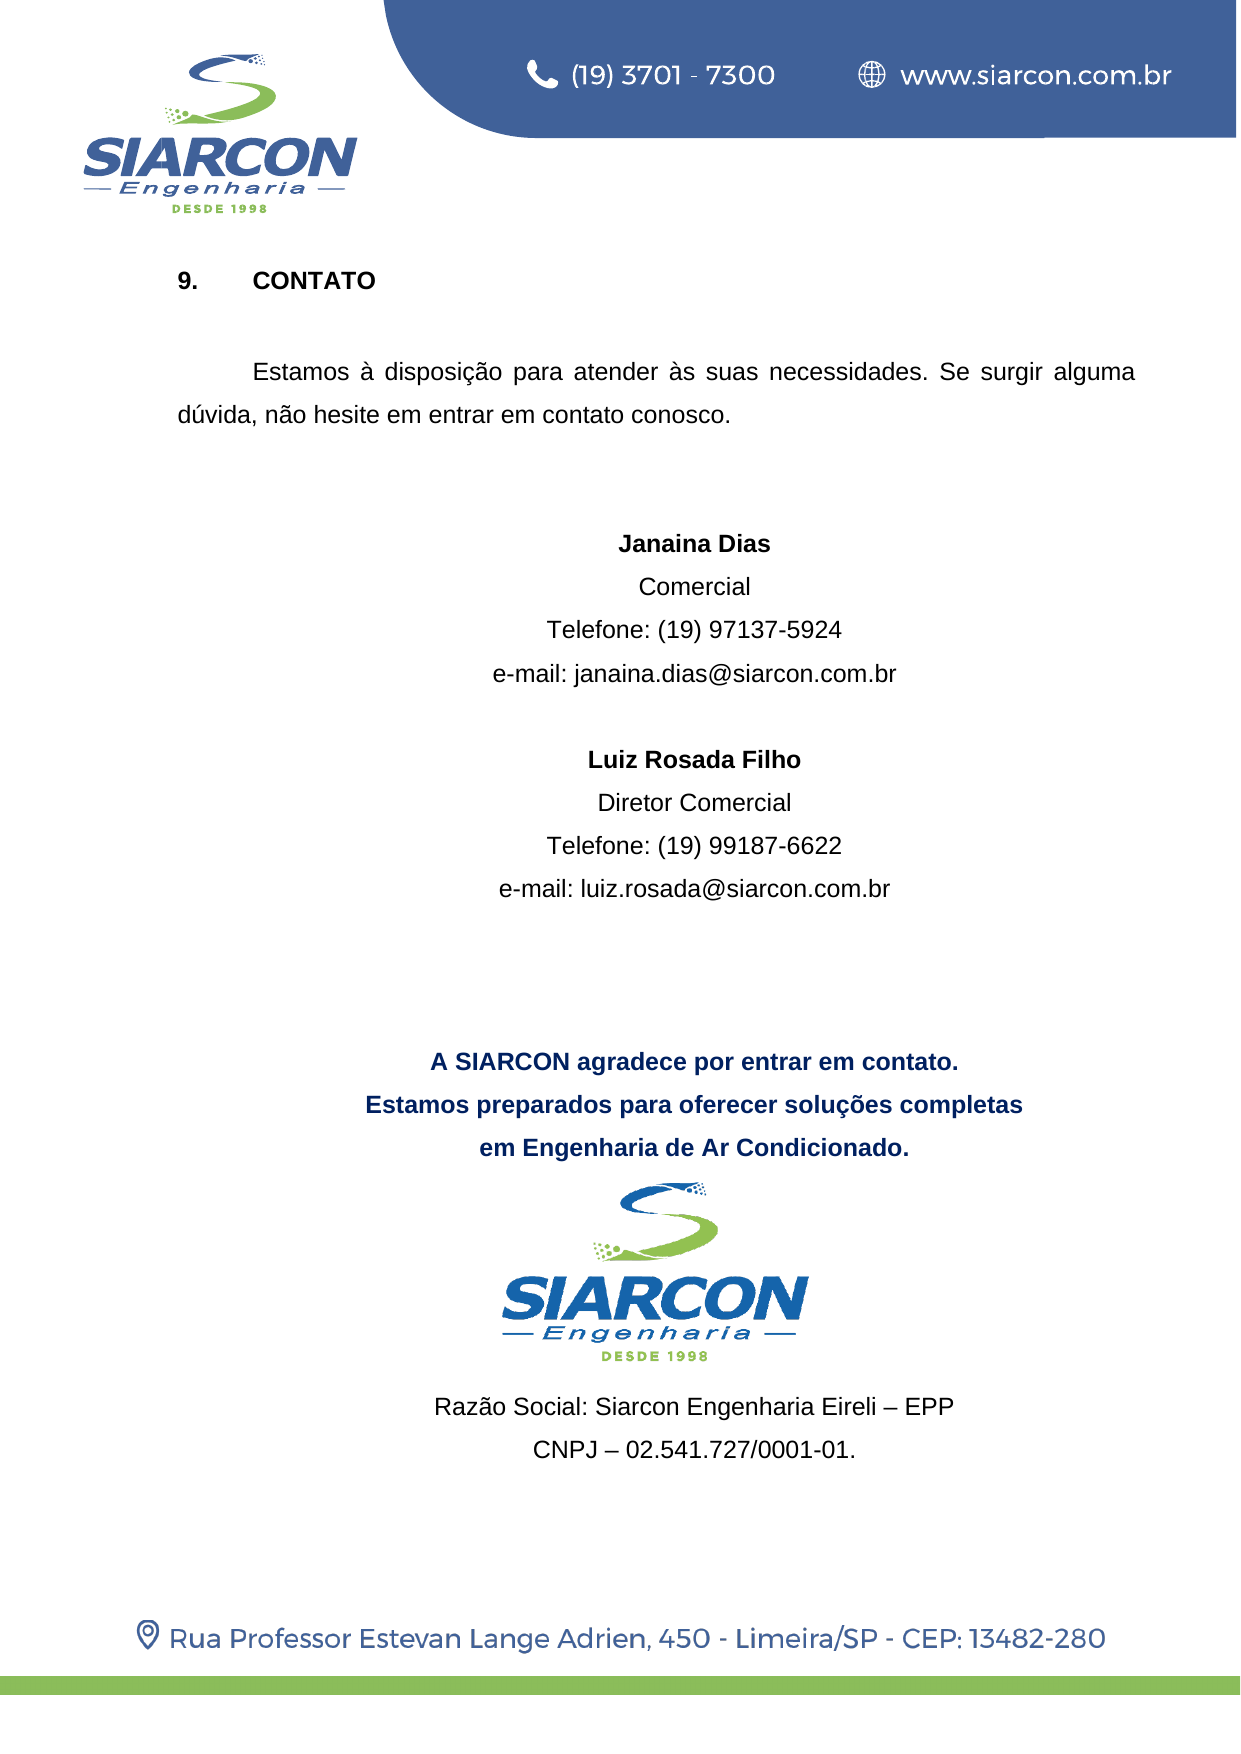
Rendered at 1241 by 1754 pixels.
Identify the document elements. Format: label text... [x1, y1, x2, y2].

text A SIARCON agradece por entrar em contato. [252, 1047, 1137, 1076]
text em Engenharia de Ar Condicionado. [252, 1133, 1137, 1162]
picture [490, 1171, 823, 1368]
text Estamos à disposição para atender às suas necessidades. Se surgir alguma dúvida, não hesite em entrar em contato conosco. [177, 357, 1137, 429]
text CNPJ – 02.541.727/0001-01. [252, 1435, 1137, 1464]
picture [0, 1620, 1241, 1695]
text Diretor Comercial [252, 788, 1137, 817]
text e-mail: janaina.dias@siarcon.com.br [252, 659, 1137, 687]
text Janaina Dias [252, 529, 1137, 558]
text Estamos preparados para oferecer soluções completas [252, 1090, 1137, 1119]
text Razão Social: Siarcon Engenharia Eireli – EPP [252, 1392, 1137, 1421]
text Telefone: (19) 99187-6622 [252, 831, 1137, 860]
text Comercial [252, 572, 1137, 601]
text Luiz Rosada Filho [252, 745, 1137, 774]
text Telefone: (19) 97137-5924 [252, 616, 1137, 644]
subtitle CONTATO [177, 266, 1137, 294]
text e-mail: luiz.rosada@siarcon.com.br [252, 874, 1137, 903]
